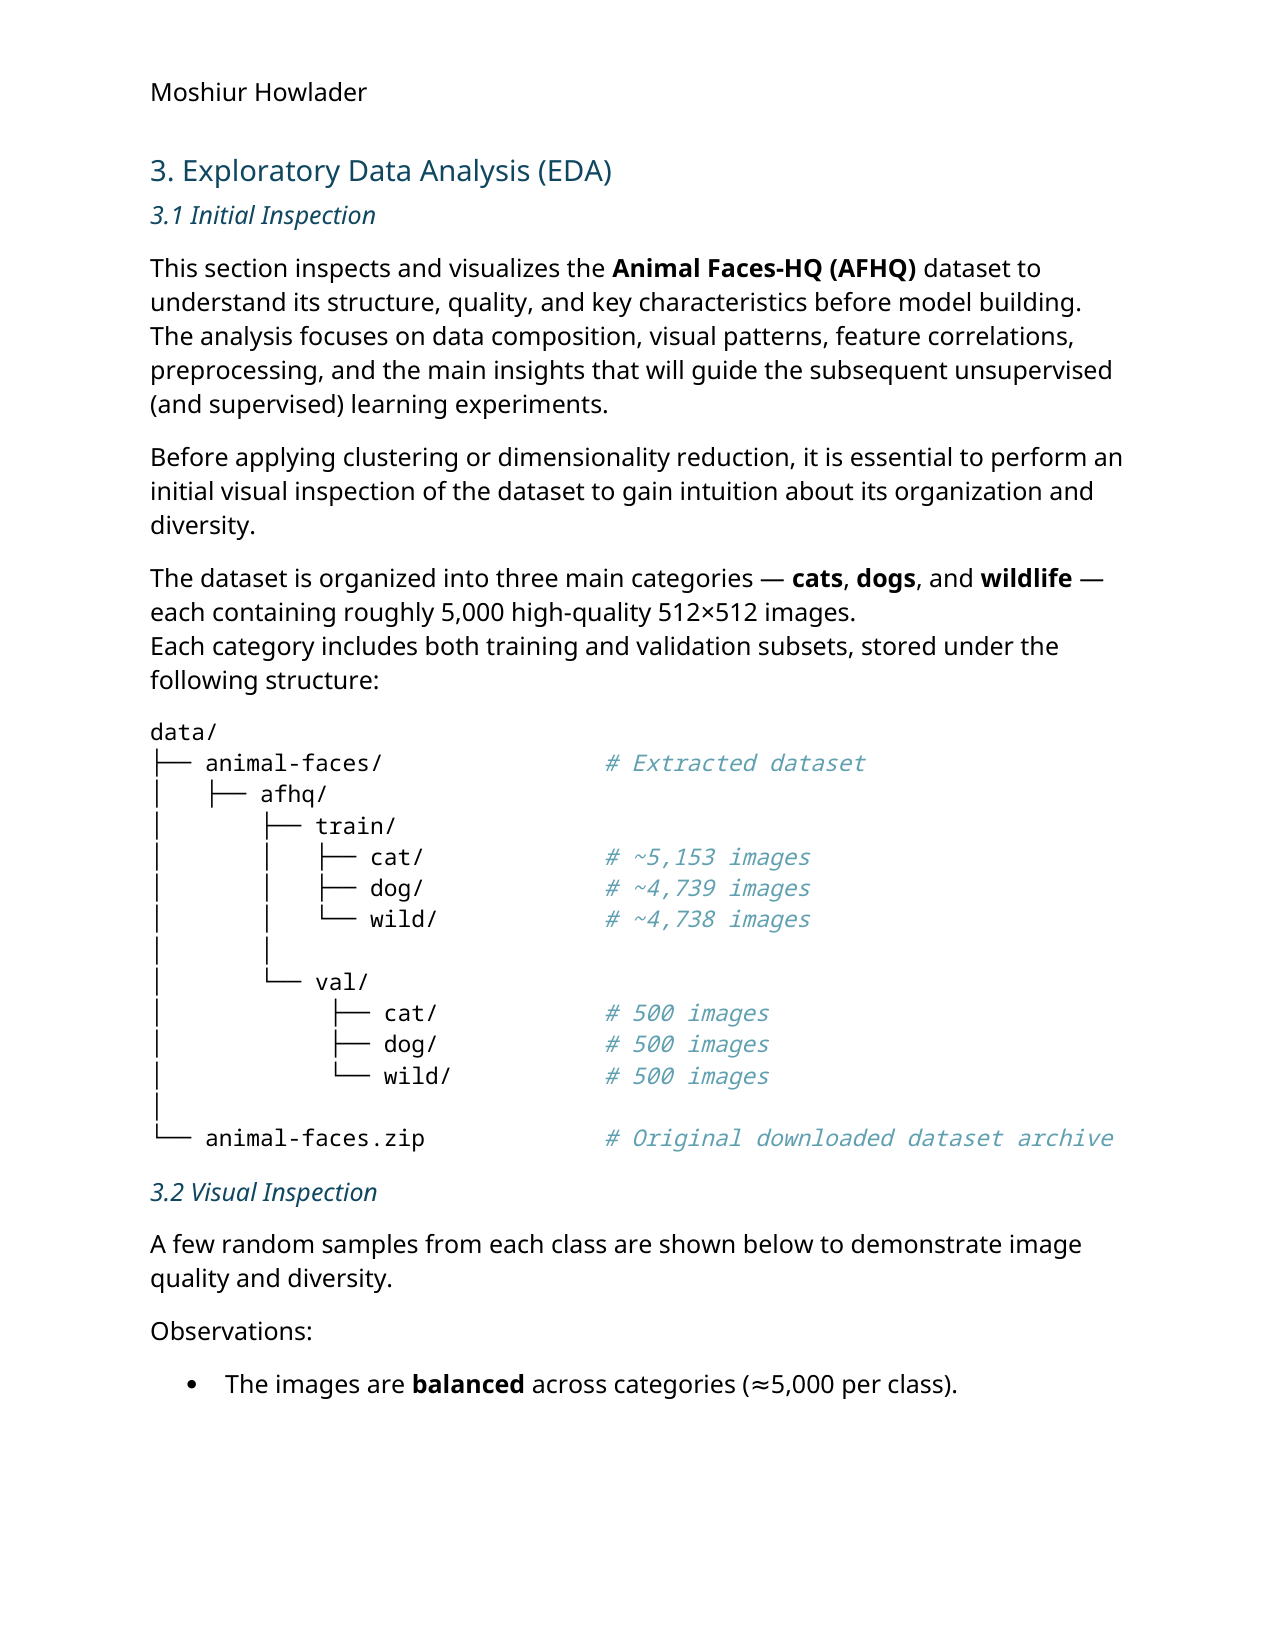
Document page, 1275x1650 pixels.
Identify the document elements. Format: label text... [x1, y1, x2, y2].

text This section inspects and visualizes the Animal Faces-HQ (AFHQ) dataset to understand its structure, quality, and key characteristics before model building. The analysis focuses on data composition, visual patterns, feature correlations, preprocessing, and the main insights that will guide the subsequent unsupervised (and supervised) learning experiments. [150, 251, 1125, 421]
text data/ ├── animal-faces/ # Extracted dataset │ ├── afhq/ │ ├── train/ │ │ ├── cat/ # ~5,153 images │ │ ├── dog/ # ~4,739 images │ │ └── wild/ # ~4,738 images │ │ │ └── val/ │ ├── cat/ # 500 images │ ├── dog/ # 500 images │ └── wild/ # 500 images │ └── animal-faces.zip # Original downloaded dataset archive [150, 716, 1125, 1153]
subtitle 3. Exploratory Data Analysis (EDA) [150, 150, 1125, 190]
list The images are balanced across categories (≈5,000 per class). [187, 1367, 1125, 1435]
text Observations: [150, 1314, 1125, 1348]
subtitle 3.1 Initial Inspection [150, 198, 1125, 232]
text Before applying clustering or dimensionality reduction, it is essential to perform an initial visual inspection of the dataset to gain intuition about its organization and diversity. [150, 440, 1125, 542]
text A few random samples from each class are shown below to demonstrate image quality and diversity. [150, 1227, 1125, 1295]
text The dataset is organized into three main categories — cats, dogs, and wildlife — each containing roughly 5,000 high-quality 512×512 images. Each category includes both training and validation subsets, stored under the following structure: [150, 561, 1125, 697]
subtitle 3.2 Visual Inspection [150, 1174, 1125, 1208]
